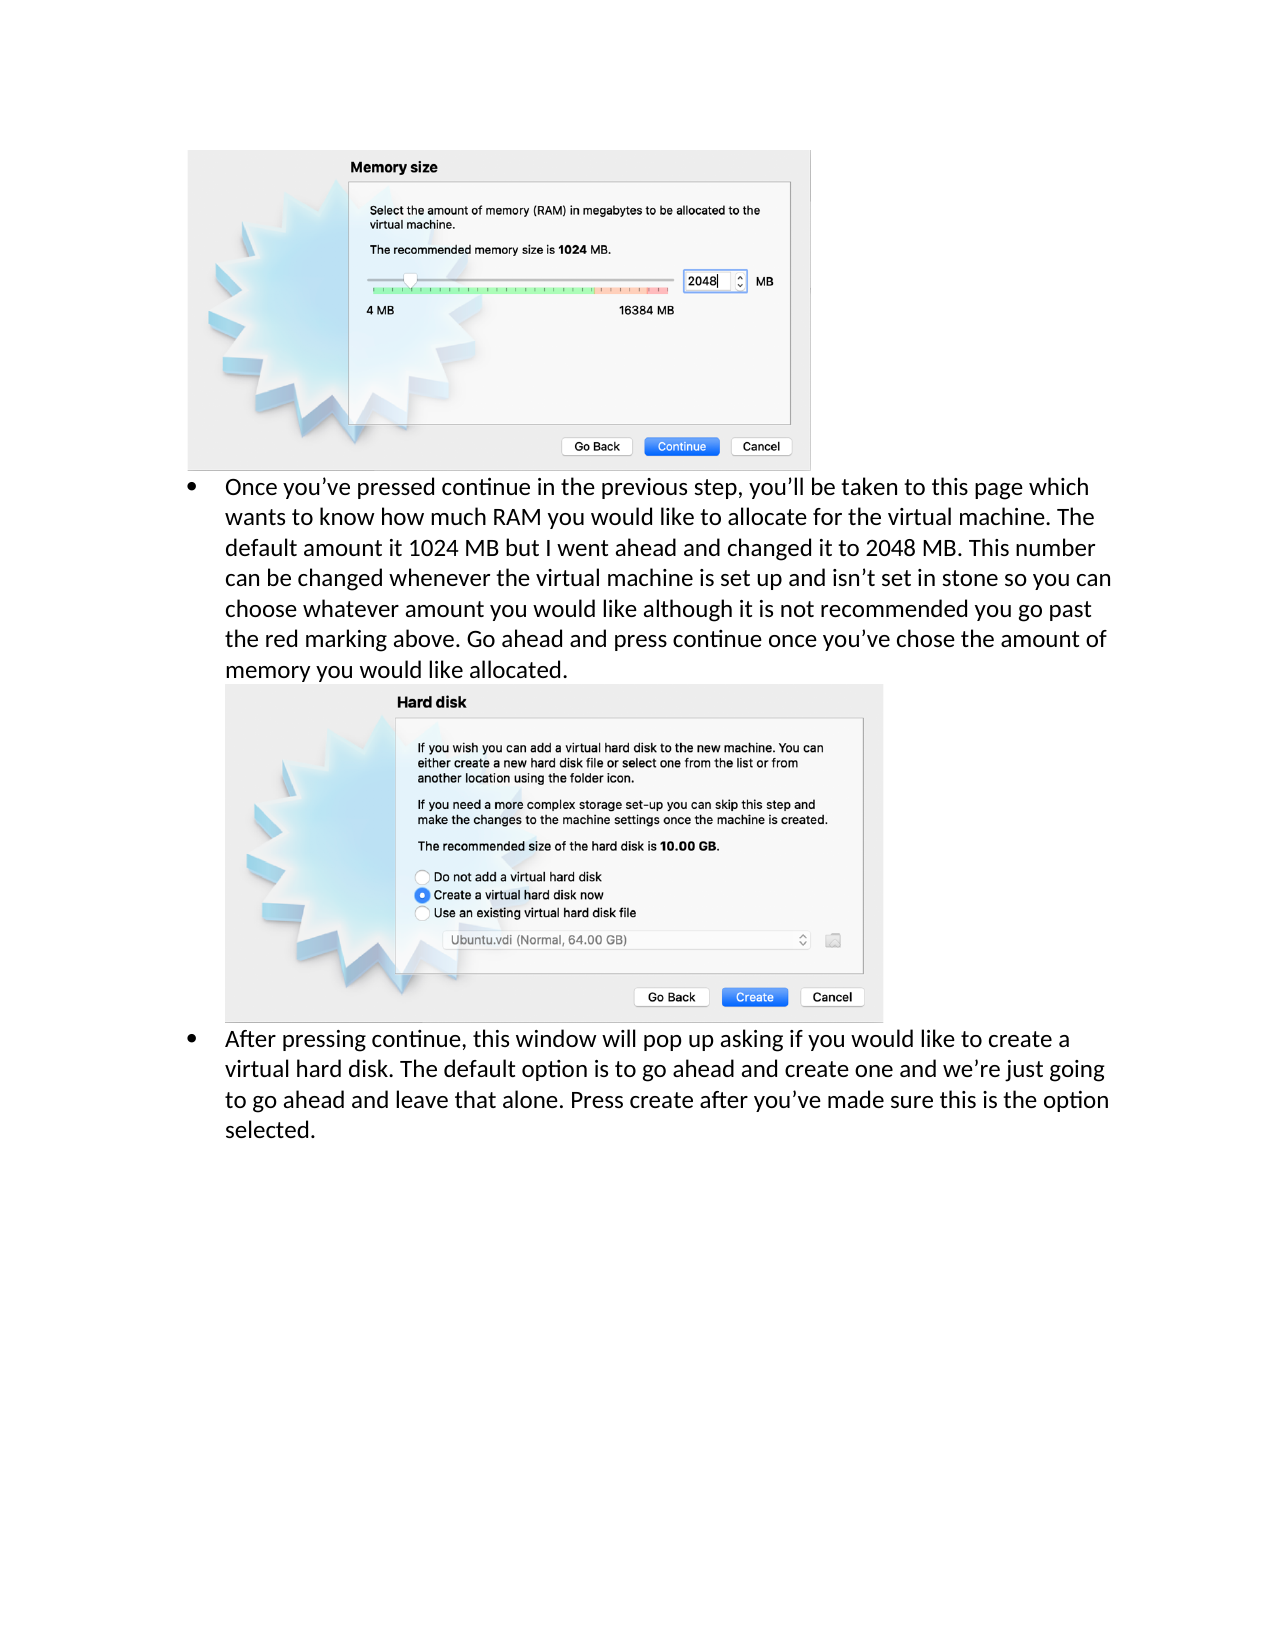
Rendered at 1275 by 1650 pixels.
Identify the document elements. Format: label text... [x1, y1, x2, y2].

list After pressing continue, this window will pop up asking if you would like to create a virtual hard disk. The default option is to go ahead and create one and we’re just going to go ahead and leave that alone. Press create after you’ve made sure this is the option selected. [187, 1023, 1125, 1145]
list Once you’ve pressed continue in the previous step, you’ll be taken to this page which wants to know how much RAM you would like to allocate for the virtual machine. The default amount it 1024 MB but I went ahead and changed it to 2048 MB. This number can be changed whenever the virtual machine is set up and isn’t set in stone so you can choose whatever amount you would like although it is not recommended you go past the red marking above. Go ahead and press continue once you’ve chose the amount of memory you would like allocated. [187, 471, 1125, 684]
picture [225, 684, 884, 1023]
picture [187, 150, 811, 471]
